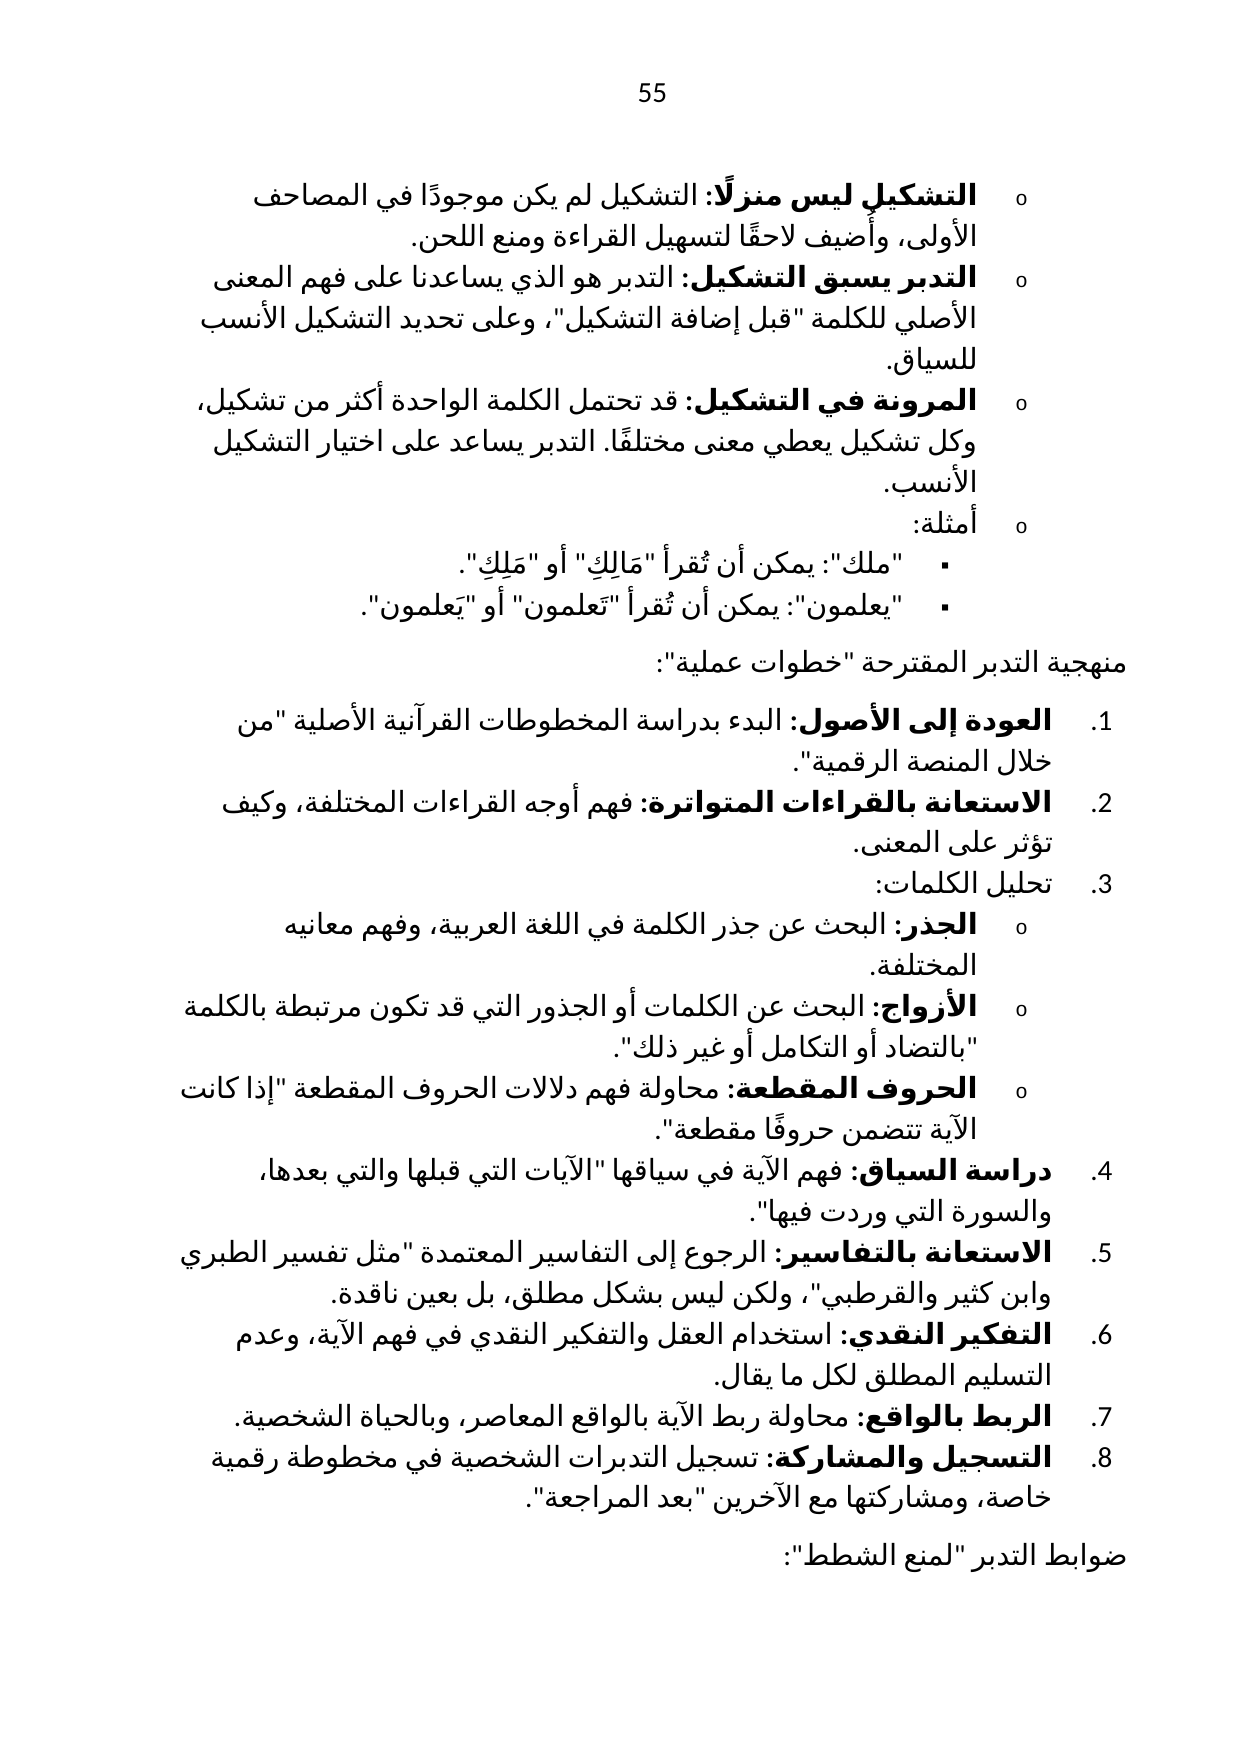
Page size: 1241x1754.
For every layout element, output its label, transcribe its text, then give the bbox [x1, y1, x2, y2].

list الاستعانة بالقراءات المتواترة: فهم أوجه القراءات المختلفة، وكيف تؤثر على المعنى. [177, 784, 1090, 860]
list المرونة في التشكيل: قد تحتمل الكلمة الواحدة أكثر من تشكيل، وكل تشكيل يعطي معنى مختلفًا. التدبر يساعد على اختيار التشكيل الأنسب. [177, 382, 1015, 499]
text منهجية التدبر المقترحة "خطوات عملية": [177, 644, 1128, 680]
list "يعلمون": يمكن أن تُقرأ "تَعلمون" أو "يَعلمون". [177, 587, 940, 622]
list العودة إلى الأصول: البدء بدراسة المخطوطات القرآنية الأصلية "من خلال المنصة الرقمية". [177, 702, 1090, 778]
list التسجيل والمشاركة: تسجيل التدبرات الشخصية في مخطوطة رقمية خاصة، ومشاركتها مع الآخرين "بعد المراجعة". [177, 1439, 1090, 1515]
list تحليل الكلمات: [177, 866, 1090, 901]
list الربط بالواقع: محاولة ربط الآية بالواقع المعاصر، وبالحياة الشخصية. [177, 1398, 1090, 1433]
text ضوابط التدبر "لمنع الشطط": [177, 1537, 1128, 1573]
list أمثلة: [177, 505, 1015, 540]
list التشكيل ليس منزلًا: التشكيل لم يكن موجودًا في المصاحف الأولى، وأُضيف لاحقًا لتسهيل القراءة ومنع اللحن. [177, 177, 1015, 254]
list الجذر: البحث عن جذر الكلمة في اللغة العربية، وفهم معانيه المختلفة. [177, 906, 1015, 983]
list الاستعانة بالتفاسير: الرجوع إلى التفاسير المعتمدة "مثل تفسير الطبري وابن كثير والقرطبي"، ولكن ليس بشكل مطلق، بل بعين ناقدة. [177, 1234, 1090, 1311]
list "ملك": يمكن أن تُقرأ "مَالِكِ" أو "مَلِكِ". [177, 546, 940, 581]
list دراسة السياق: فهم الآية في سياقها "الآيات التي قبلها والتي بعدها، والسورة التي وردت فيها". [177, 1152, 1090, 1229]
list الحروف المقطعة: محاولة فهم دلالات الحروف المقطعة "إذا كانت الآية تتضمن حروفًا مقطعة". [177, 1070, 1015, 1147]
list التدبر يسبق التشكيل: التدبر هو الذي يساعدنا على فهم المعنى الأصلي للكلمة "قبل إضافة التشكيل"، وعلى تحديد التشكيل الأنسب للسياق. [177, 259, 1015, 377]
list الأزواج: البحث عن الكلمات أو الجذور التي قد تكون مرتبطة بالكلمة "بالتضاد أو التكامل أو غير ذلك". [177, 988, 1015, 1065]
list التفكير النقدي: استخدام العقل والتفكير النقدي في فهم الآية، وعدم التسليم المطلق لكل ما يقال. [177, 1316, 1090, 1392]
